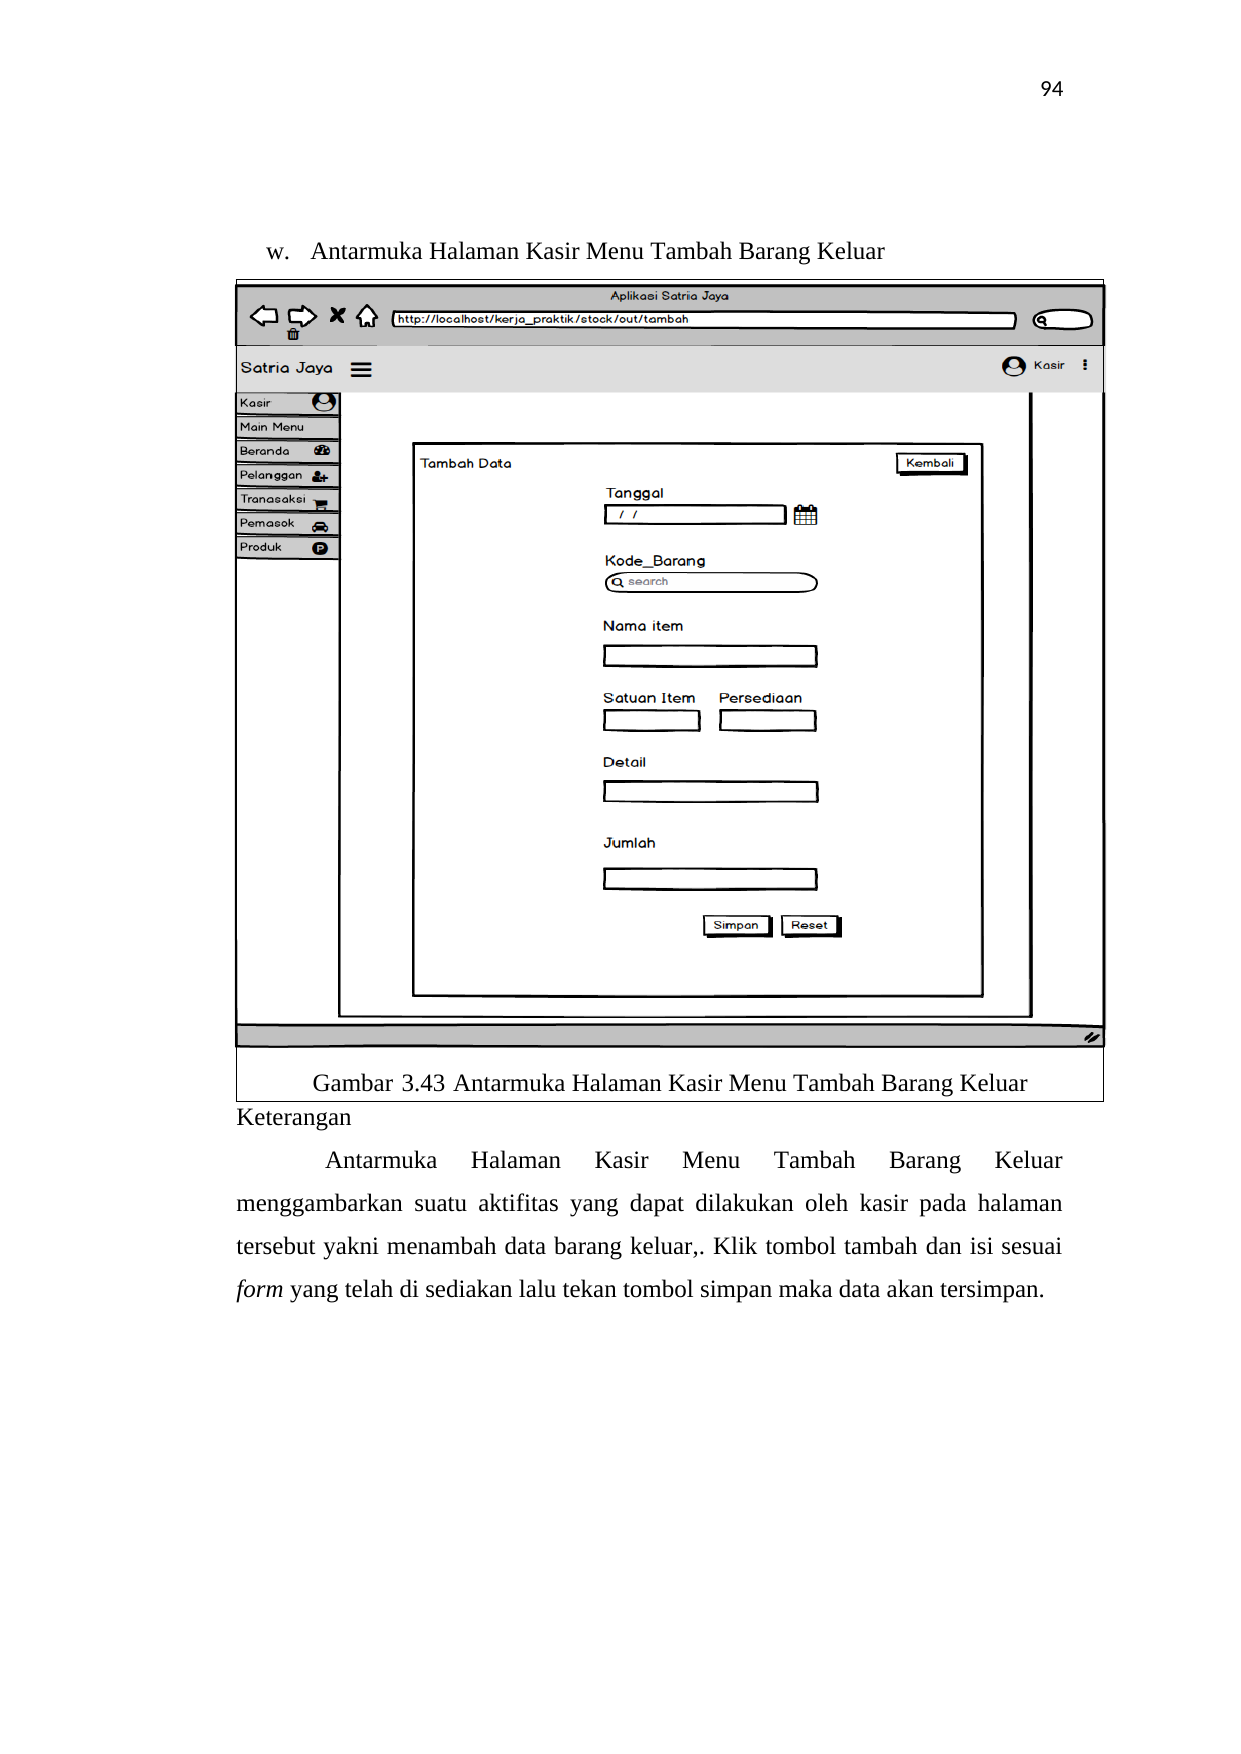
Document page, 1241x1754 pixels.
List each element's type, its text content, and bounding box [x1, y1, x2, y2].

text Keterangan [236, 1102, 1063, 1130]
table_header [237, 280, 1103, 1046]
list Antarmuka Halaman Kasir Menu Tambah Barang Keluar [266, 236, 1063, 265]
text Antarmuka Halaman Kasir Menu Tambah Barang Keluar menggambarkan suatu aktifitas yang dapat dilakukan oleh kasir pada halaman tersebut yakni menambah data barang keluar,. Klik tombol tambah dan isi sesuai form yang telah di sediakan lalu tekan tombol simpan maka data akan tersimpan. [236, 1145, 1063, 1303]
table_cell Gambar 3.43 Antarmuka Halaman Kasir Menu Tambah Barang Keluar [237, 1047, 1103, 1101]
